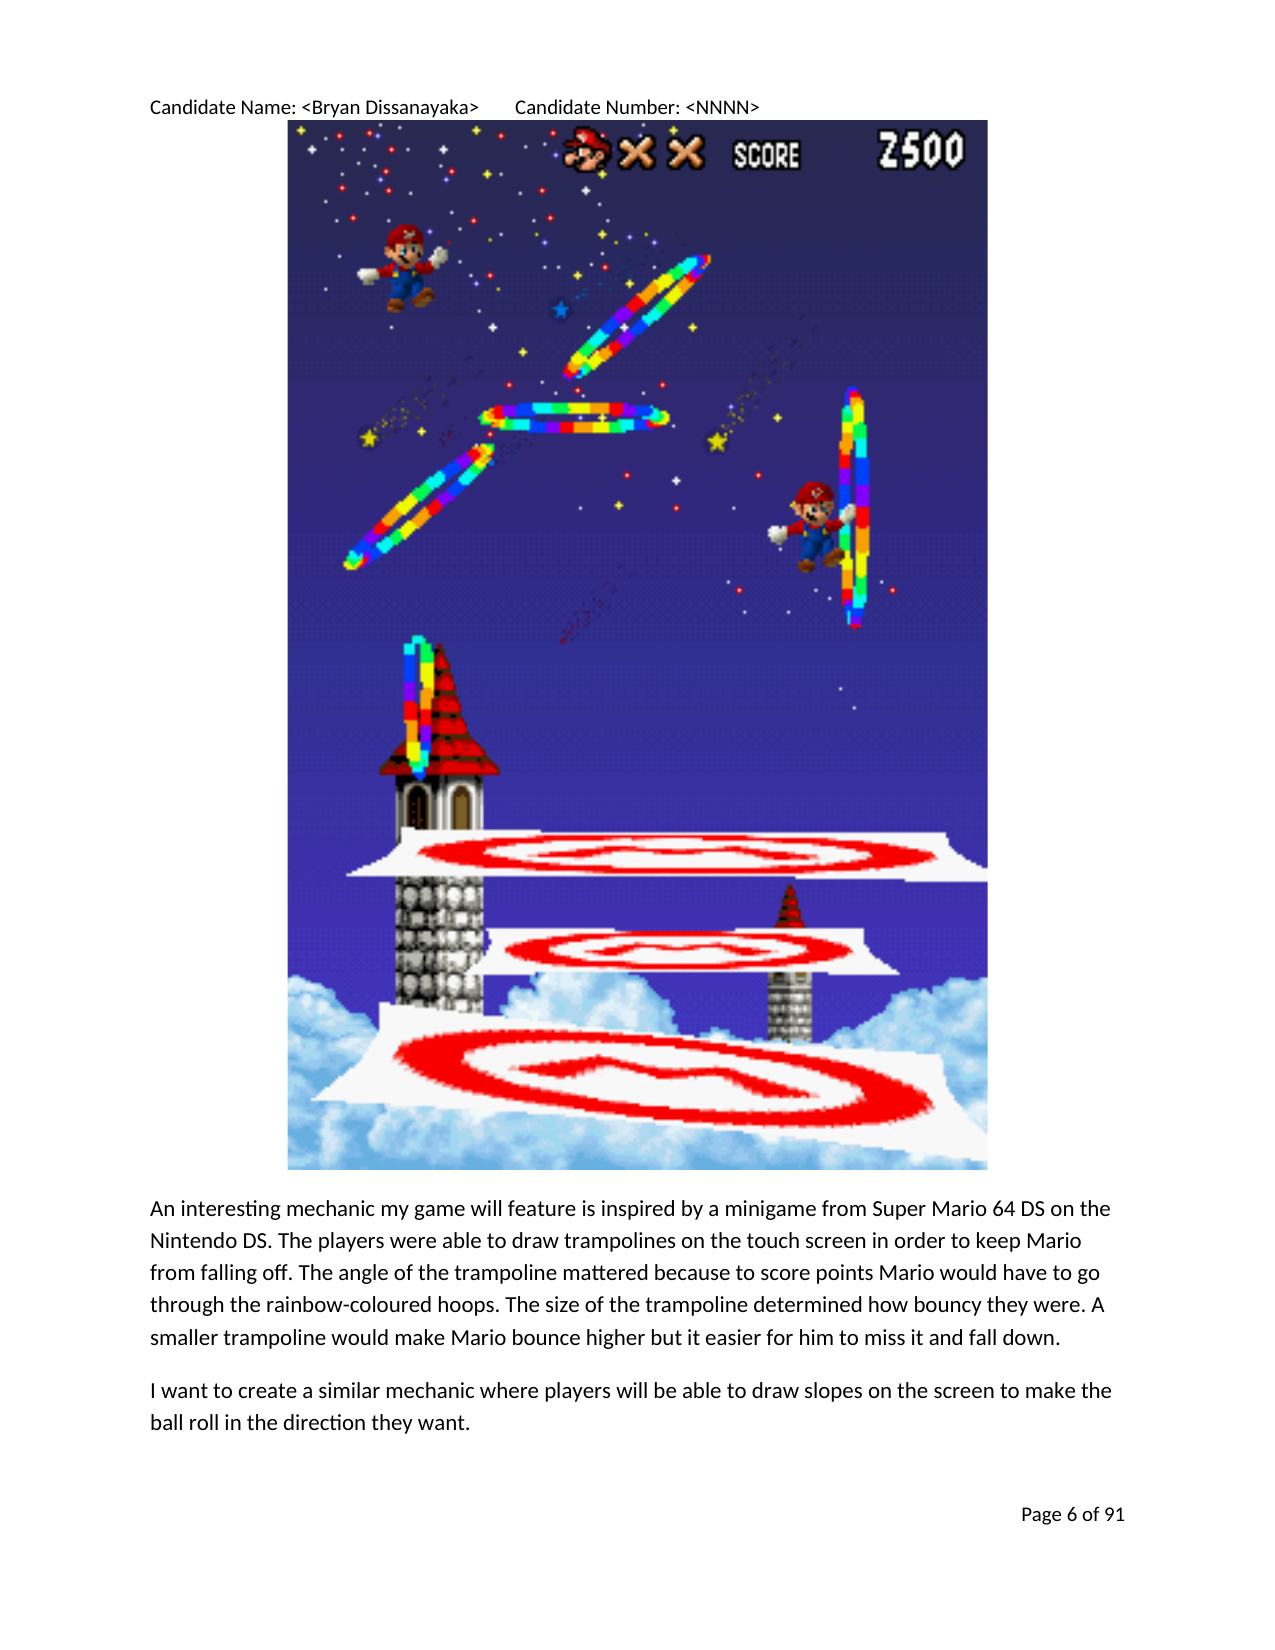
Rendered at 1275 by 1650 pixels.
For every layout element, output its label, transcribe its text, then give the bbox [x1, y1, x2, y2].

text An interesting mechanic my game will feature is inspired by a minigame from Super Mario 64 DS on the Nintendo DS. The players were able to draw trampolines on the touch screen in order to keep Mario from falling off. The angle of the trampoline mattered because to score points Mario would have to go through the rainbow-coloured hoops. The size of the trampoline determined how bouncy they were. A smaller trampoline would make Mario bounce higher but it easier for him to miss it and fall down. [150, 1194, 1125, 1351]
text I want to create a similar mechanic where players will be able to draw slopes on the screen to make the ball roll in the direction they want. [150, 1376, 1125, 1436]
